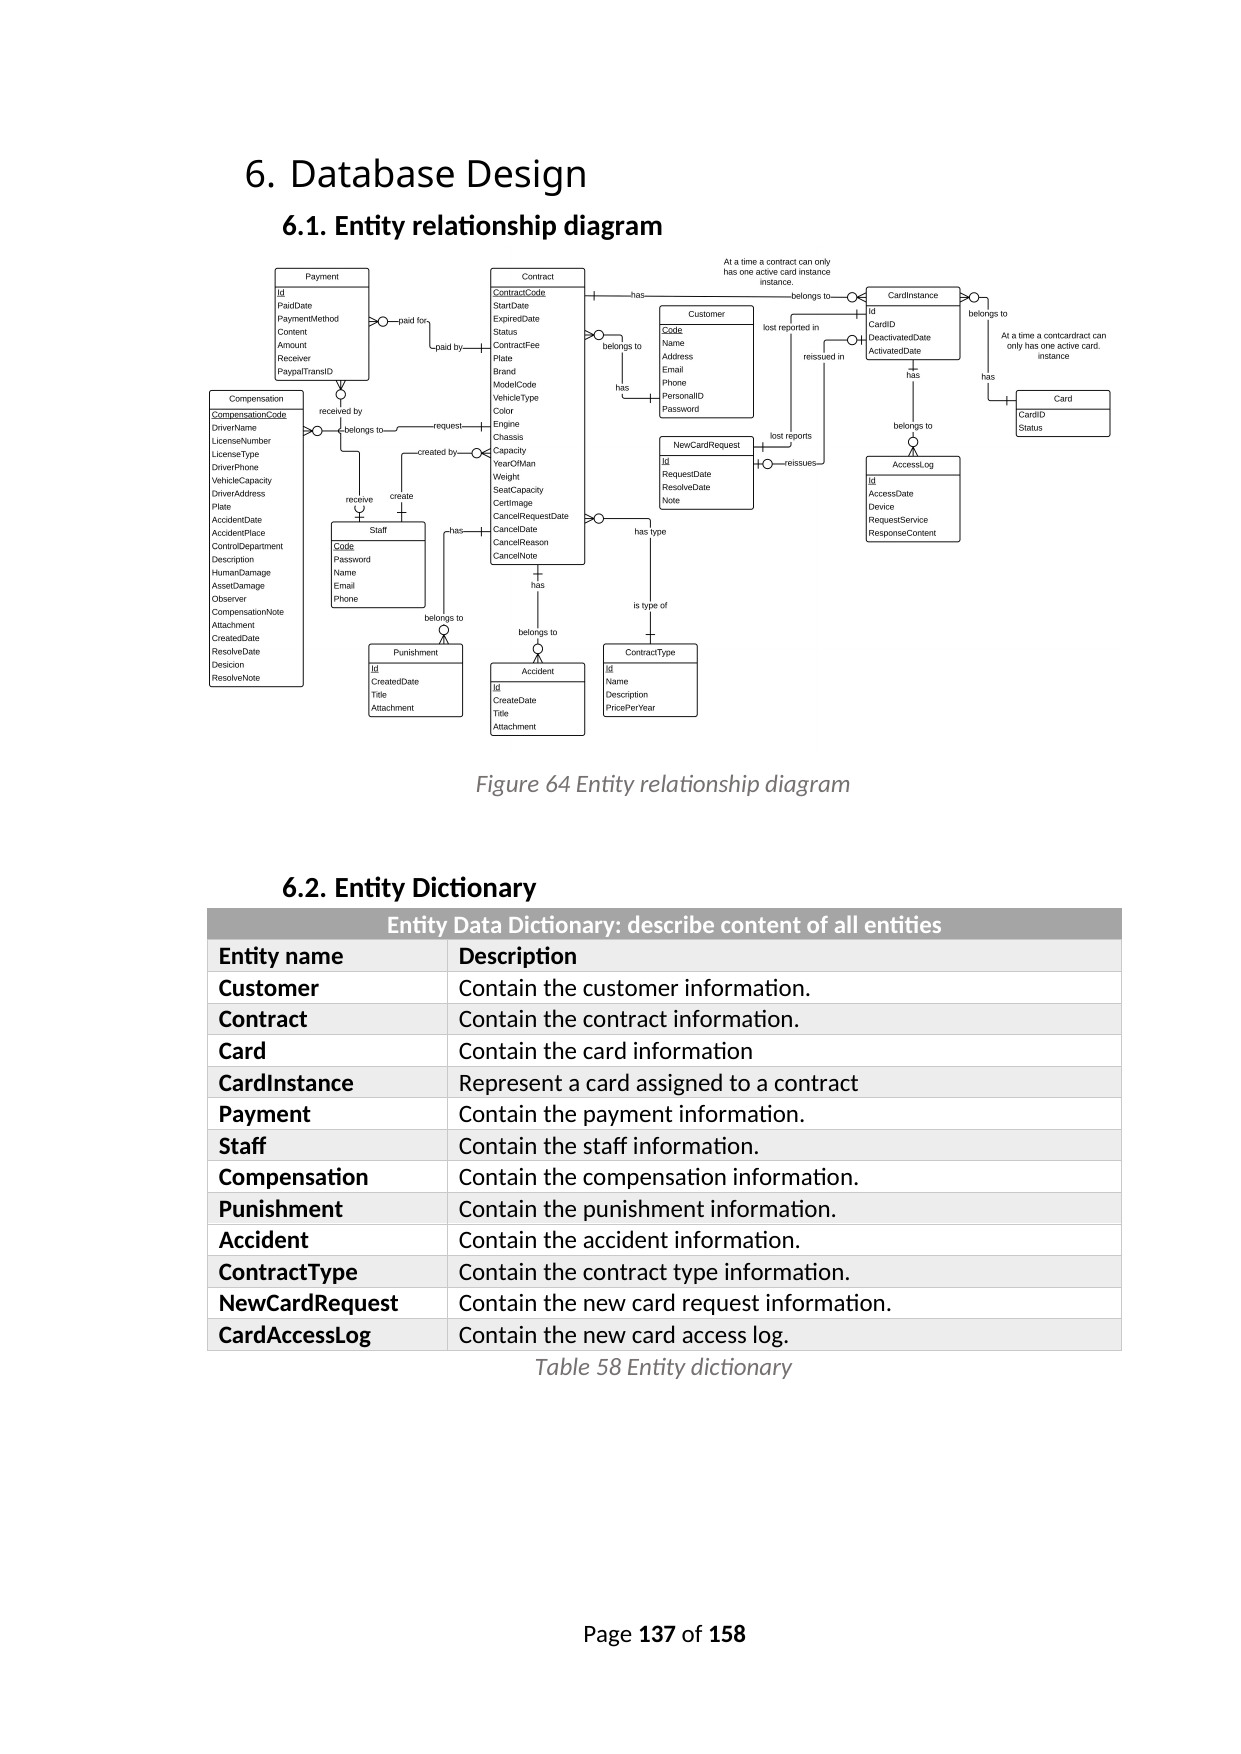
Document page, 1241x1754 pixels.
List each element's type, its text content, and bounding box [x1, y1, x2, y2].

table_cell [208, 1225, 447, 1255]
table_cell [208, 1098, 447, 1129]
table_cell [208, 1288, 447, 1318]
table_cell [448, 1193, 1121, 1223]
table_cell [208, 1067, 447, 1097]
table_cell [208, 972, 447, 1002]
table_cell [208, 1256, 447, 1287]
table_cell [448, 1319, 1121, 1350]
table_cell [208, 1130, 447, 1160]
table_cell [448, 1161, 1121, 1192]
subtitle Entity relationship diagram [282, 207, 1122, 243]
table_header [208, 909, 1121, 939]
subtitle Entity Dictionary [282, 869, 1122, 905]
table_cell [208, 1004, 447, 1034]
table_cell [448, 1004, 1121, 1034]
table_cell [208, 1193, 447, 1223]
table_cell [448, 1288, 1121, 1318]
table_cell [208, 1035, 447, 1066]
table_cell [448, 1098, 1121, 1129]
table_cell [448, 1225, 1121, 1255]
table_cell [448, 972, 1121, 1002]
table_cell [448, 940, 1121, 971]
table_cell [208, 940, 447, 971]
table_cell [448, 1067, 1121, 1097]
picture [206, 245, 1122, 750]
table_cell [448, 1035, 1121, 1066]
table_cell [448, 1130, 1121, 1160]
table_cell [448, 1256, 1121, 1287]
subtitle Database Design [244, 148, 1122, 199]
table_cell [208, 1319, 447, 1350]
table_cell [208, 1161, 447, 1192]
